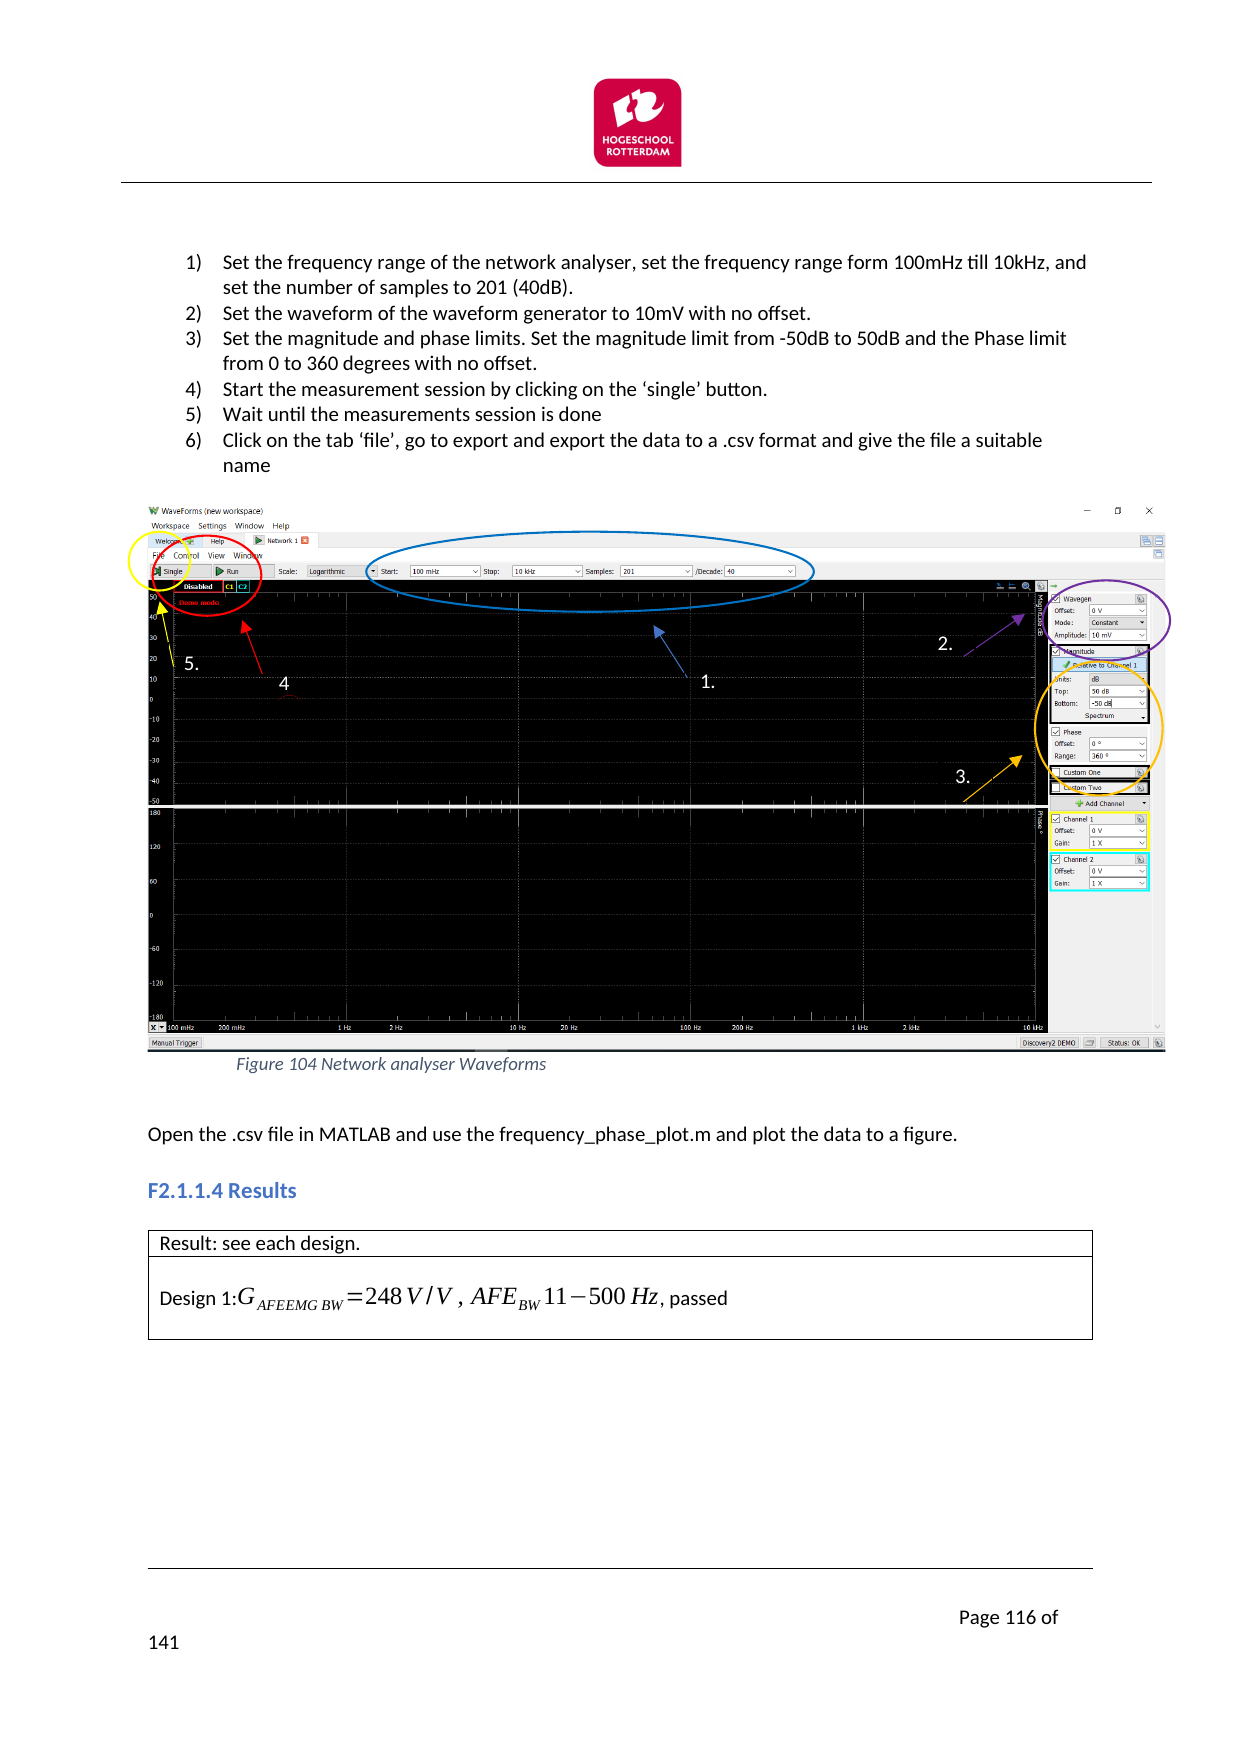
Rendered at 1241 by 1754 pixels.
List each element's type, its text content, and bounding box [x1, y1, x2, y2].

picture [1044, 582, 1166, 659]
picture [160, 537, 260, 614]
list Wait until the measurements session is done [185, 401, 1093, 427]
list Start the measurement session by clicking on the ‘single’ button. [185, 376, 1093, 401]
text Open the .csv file in MATLAB and use the frequency_phase_plot.m and plot the data to a figure. [148, 1121, 1093, 1146]
picture [1037, 663, 1161, 794]
list Set the frequency range of the network analyser, set the frequency range form 100mHz till 10kHz, and set the number of samples to 201 (40dB). [185, 249, 1093, 300]
picture [147, 503, 1166, 1052]
table_header Result: see each design. [149, 1231, 1092, 1256]
subtitle F2.1.1.4 Results [148, 1176, 1093, 1204]
list Set the magnitude and phase limits. Set the magnitude limit from -50dB to 50dB and the Phase limit from 0 to 360 degrees with no offset. [185, 325, 1093, 376]
picture [590, 73, 685, 173]
picture [147, 533, 178, 588]
picture [154, 542, 188, 589]
list Click on the tab ‘file’, go to export and export the data to a .csv format and give the file a suitable name [185, 427, 1093, 478]
list Set the waveform of the waveform generator to 10mV with no offset. [185, 300, 1093, 325]
